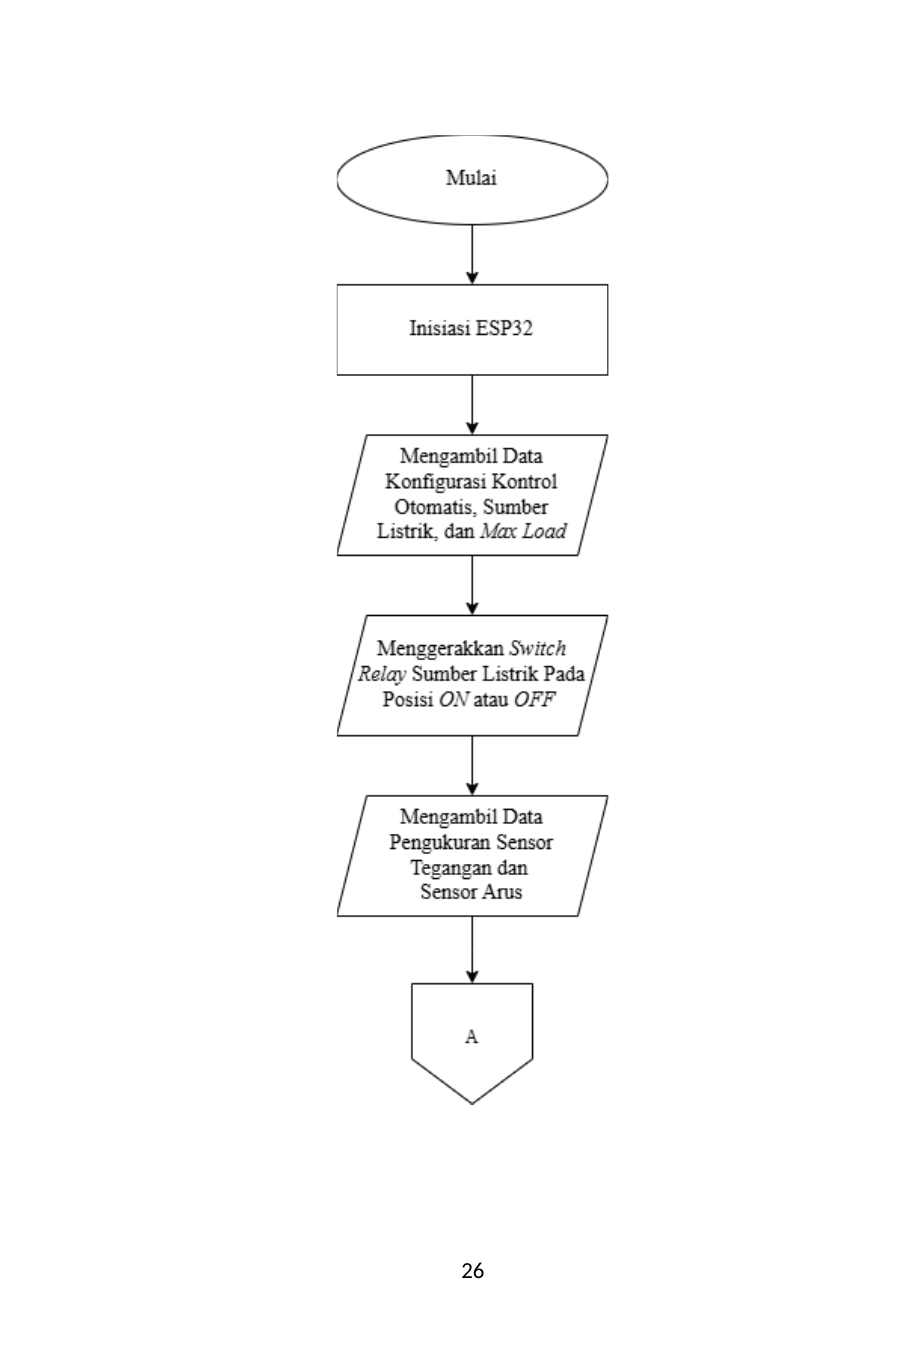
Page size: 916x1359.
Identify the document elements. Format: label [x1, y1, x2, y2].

picture [336, 135, 609, 1105]
